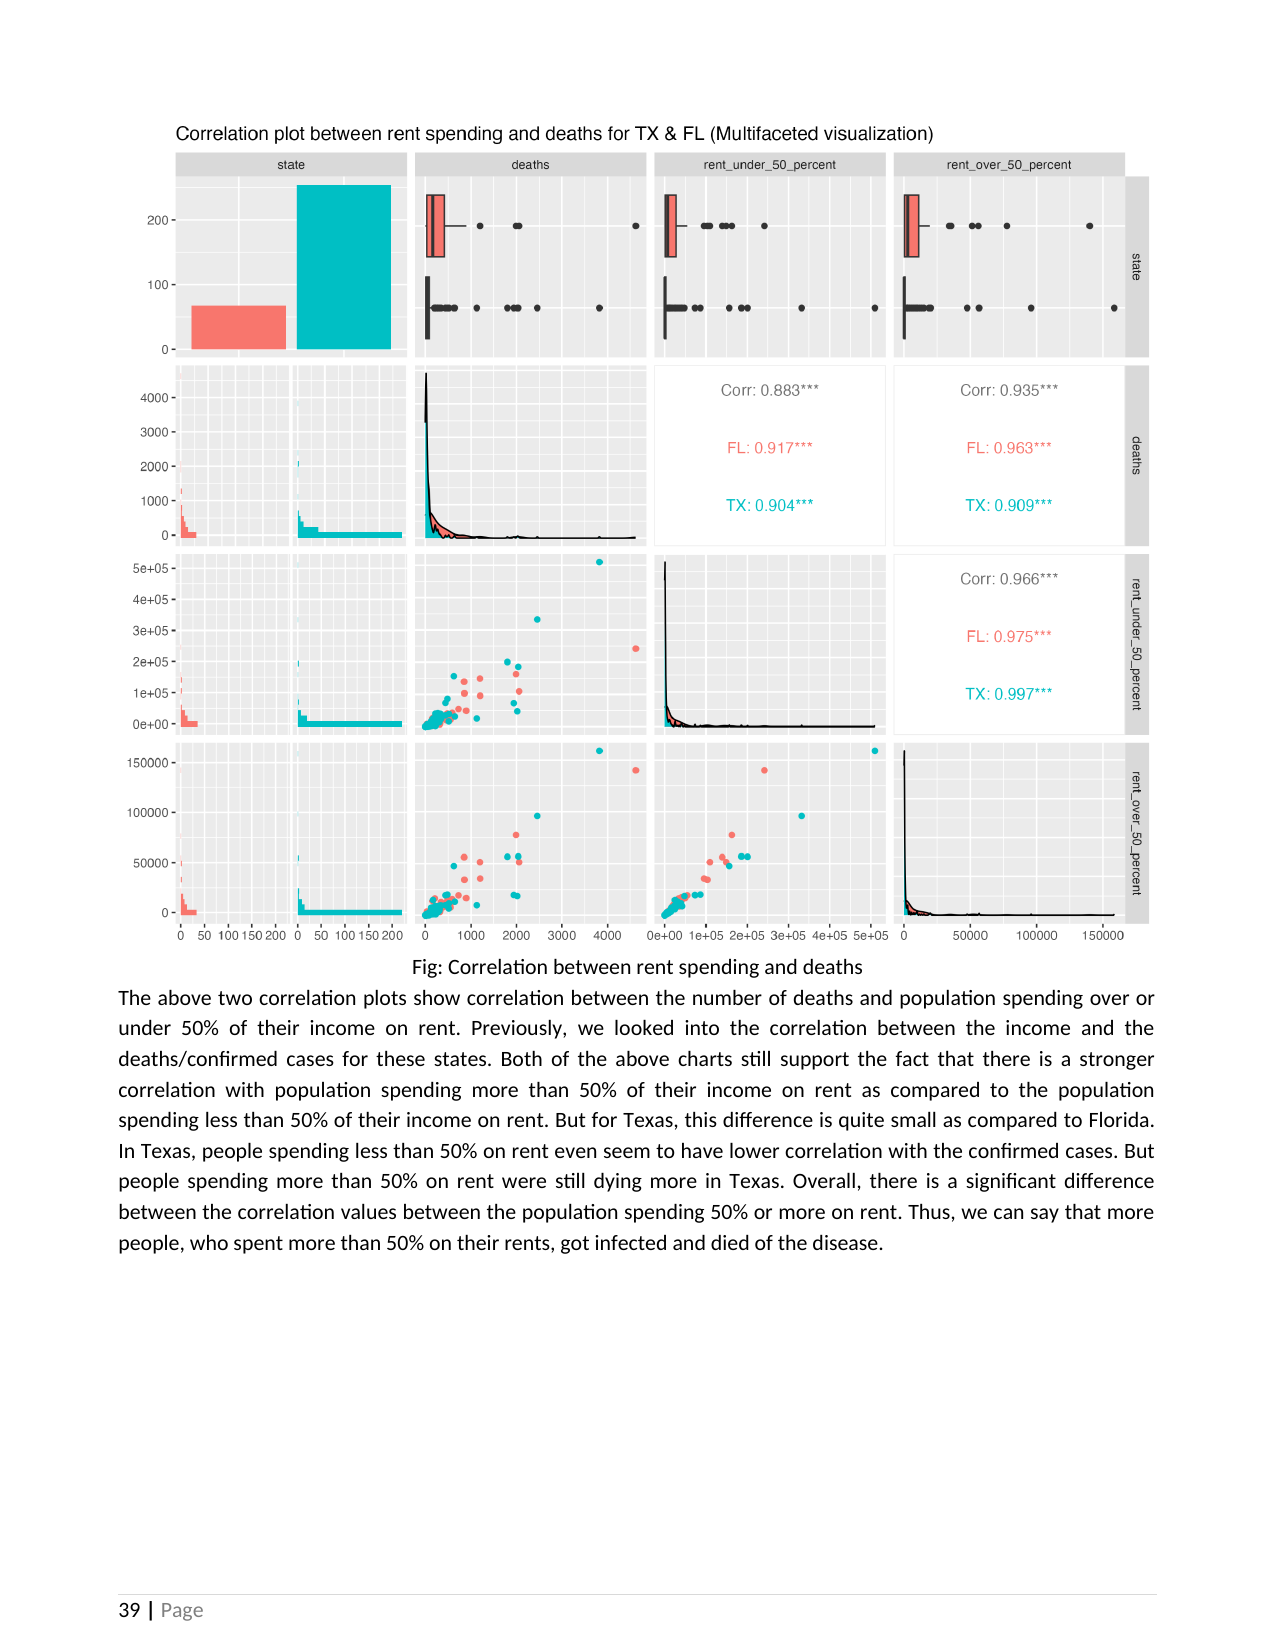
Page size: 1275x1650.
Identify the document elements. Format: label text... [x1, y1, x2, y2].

picture [118, 118, 1157, 950]
text The above two correlation plots show correlation between the number of deaths and population spending over or under 50% of their income on rent. Previously, we looked into the correlation between the income and the deaths/confirmed cases for these states. Both of the above charts still support the fact that there is a stronger correlation with population spending more than 50% of their income on rent as compared to the population spending less than 50% of their income on rent. But for Texas, this difference is quite small as compared to Florida. In Texas, people spending less than 50% on rent even seem to have lower correlation with the confirmed cases. But people spending more than 50% on rent were still dying more in Texas. Overall, there is a significant difference between the correlation values between the population spending 50% or more on rent. Thus, we can say that more people, who spent more than 50% on their rents, got infected and died of the disease. [118, 984, 1157, 1256]
text Fig: Correlation between rent spending and deaths [118, 953, 1157, 980]
